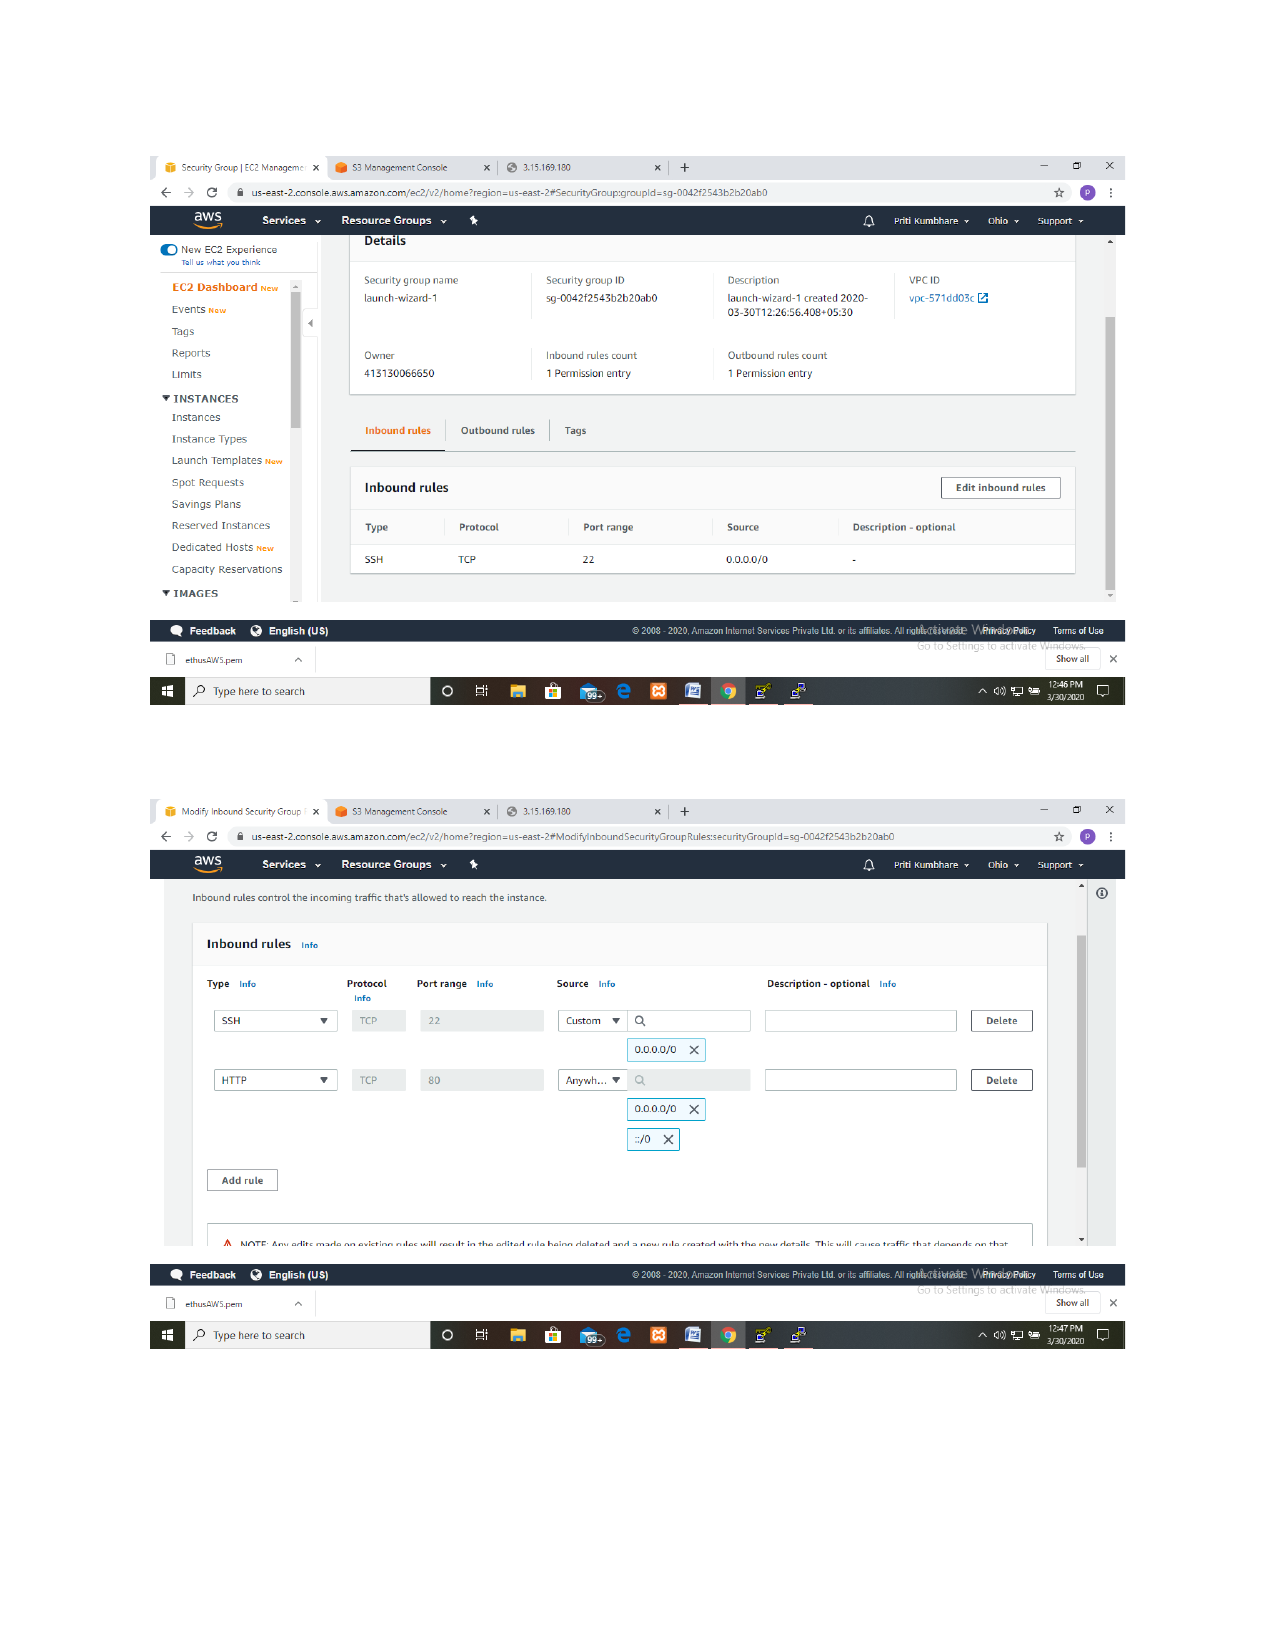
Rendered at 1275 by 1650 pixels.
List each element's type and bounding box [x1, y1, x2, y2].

picture [150, 799, 1125, 1349]
picture [150, 156, 1125, 705]
